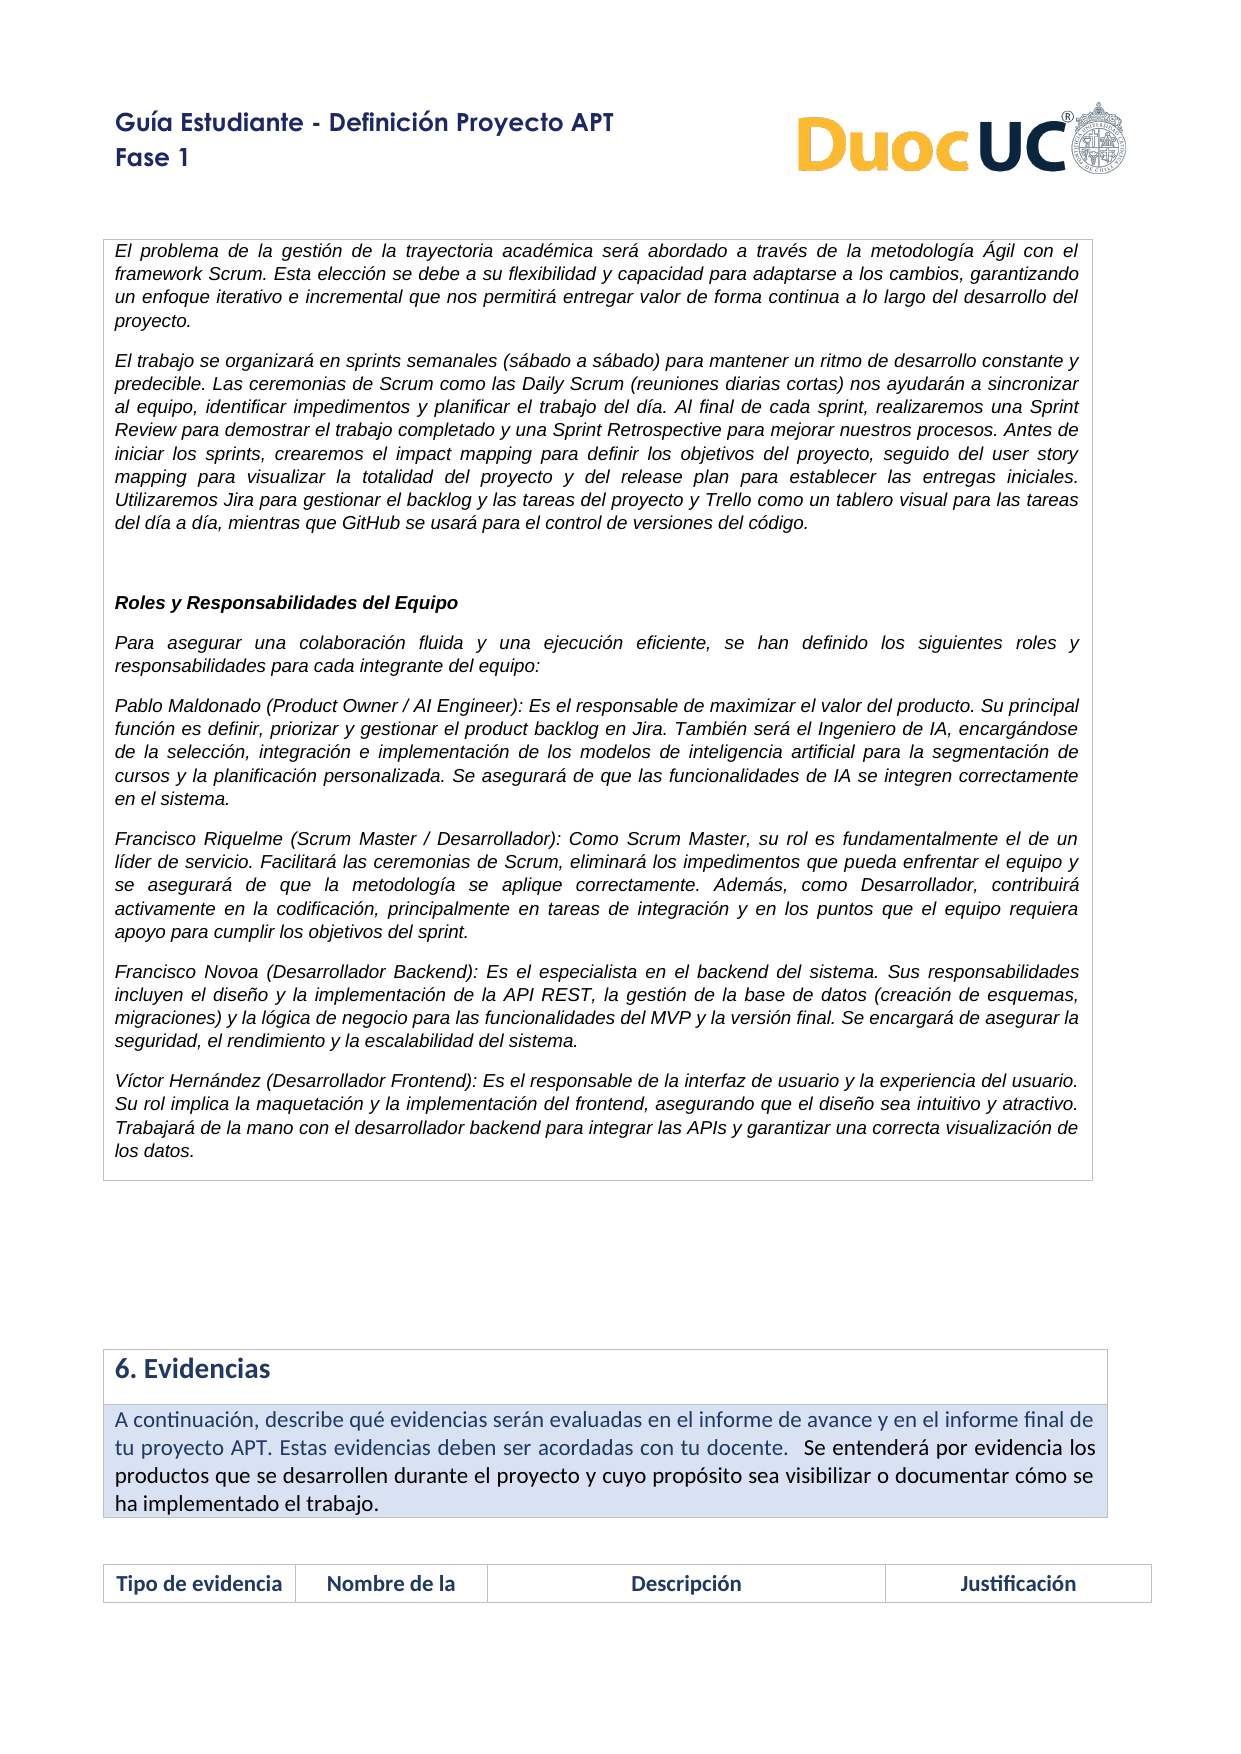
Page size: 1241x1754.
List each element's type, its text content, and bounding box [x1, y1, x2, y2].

table_header Nombre de la evidencia [296, 1565, 487, 1602]
table_header 6. Evidencias [104, 1350, 1107, 1404]
table_header Descripción [488, 1565, 885, 1602]
table_cell A continuación, describe qué evidencias serán evaluadas en el informe de avance y en el informe final de tu proyecto APT. Estas evidencias deben ser acordadas con tu docente. Se entenderá por evidencia los productos que se desarrollen durante el proyecto y cuyo propósito sea visibilizar o documentar cómo se ha implementado el trabajo. [104, 1405, 1107, 1517]
table_header Justificación [886, 1565, 1151, 1602]
picture [798, 102, 1126, 174]
table_header Tipo de evidencia (avance o final) [104, 1565, 295, 1602]
